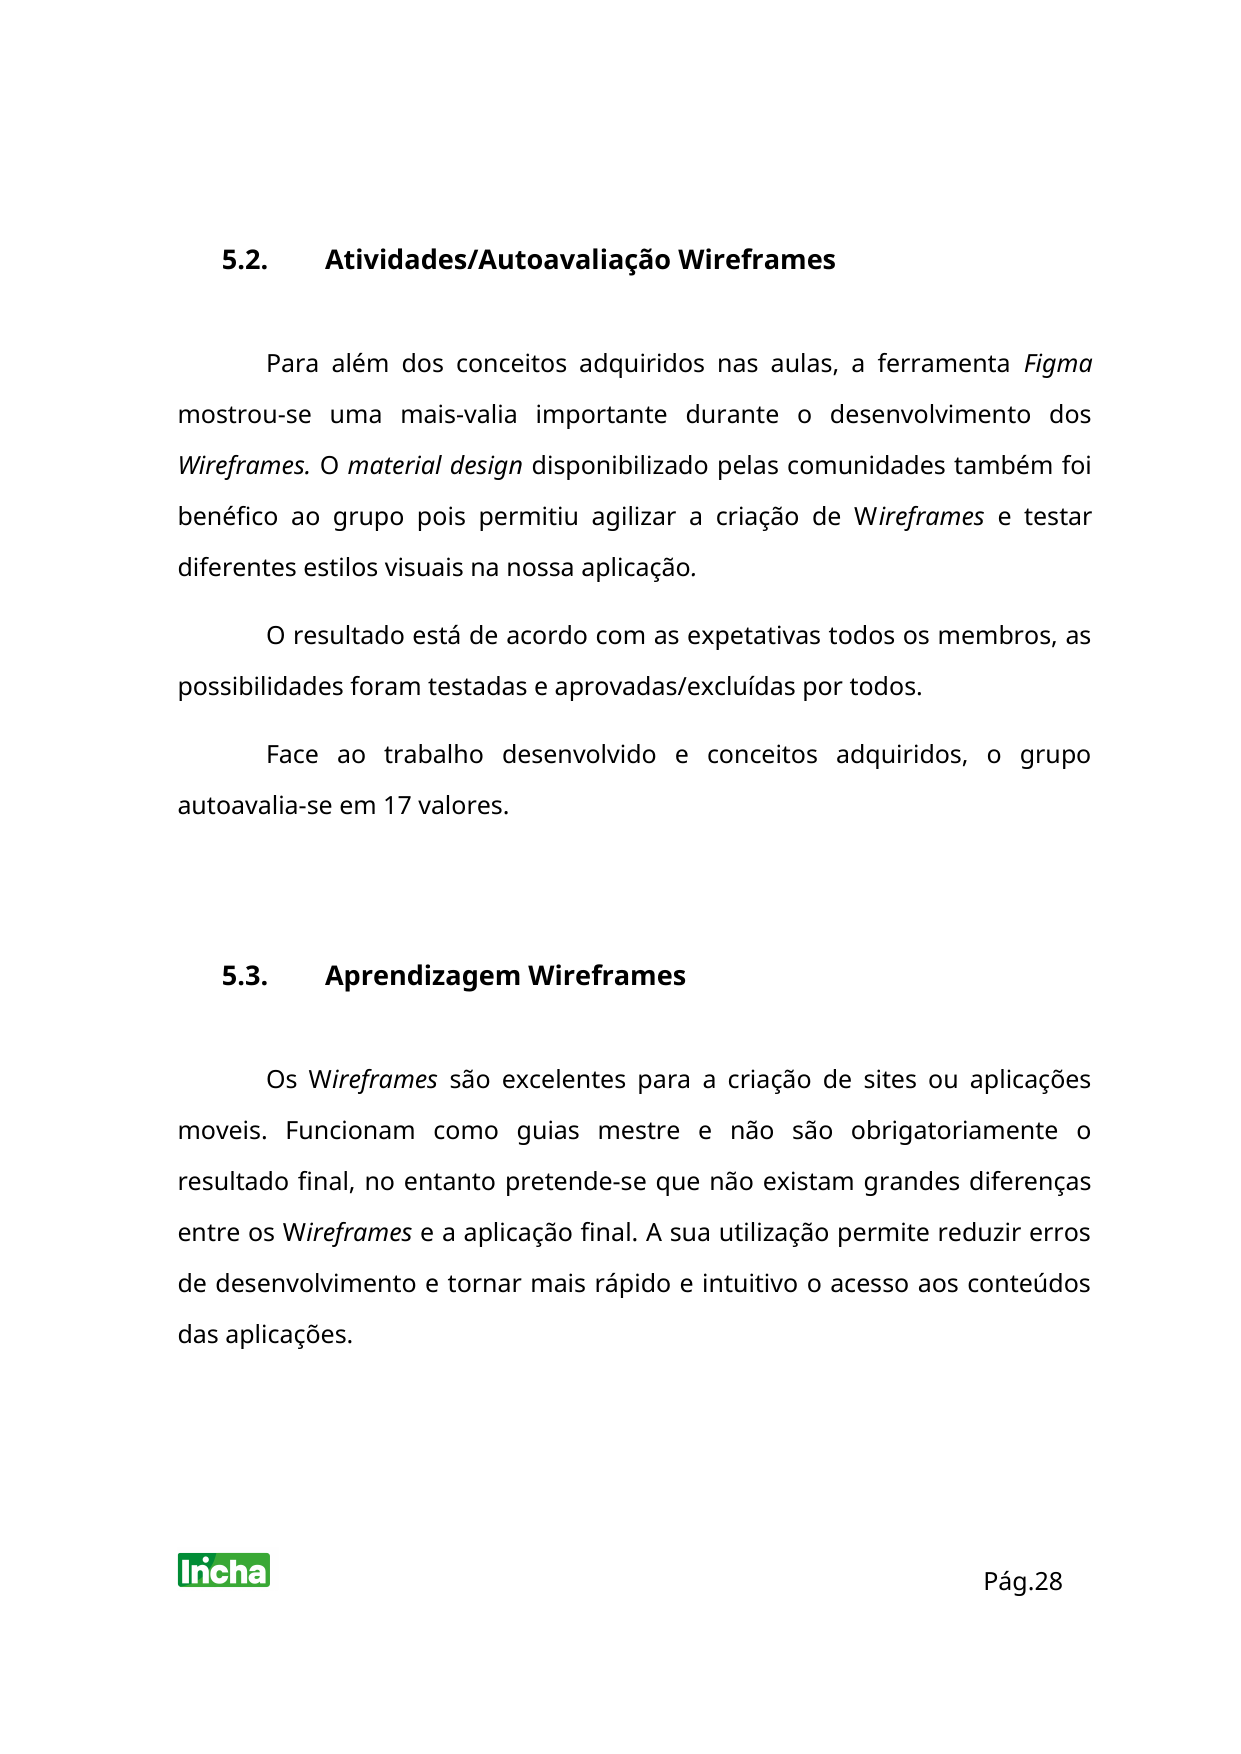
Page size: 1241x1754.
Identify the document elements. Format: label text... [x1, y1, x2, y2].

text Face ao trabalho desenvolvido e conceitos adquiridos, o grupo autoavalia-se em 17 valores. [177, 736, 1092, 821]
text Os Wireframes são excelentes para a criação de sites ou aplicações moveis. Funcionam como guias mestre e não são obrigatoriamente o resultado final, no entanto pretende-se que não existam grandes diferenças entre os Wireframes e a aplicação final. A sua utilização permite reduzir erros de desenvolvimento e tornar mais rápido e intuitivo o acesso aos conteúdos das aplicações. [177, 1061, 1092, 1351]
text Para além dos conceitos adquiridos nas aulas, a ferramenta Figma mostrou-se uma mais-valia importante durante o desenvolvimento dos Wireframes. O material design disponibilizado pelas comunidades também foi benéfico ao grupo pois permitiu agilizar a criação de Wireframes e testar diferentes estilos visuais na nossa aplicação. [177, 346, 1092, 584]
picture [177, 1547, 279, 1591]
subtitle Aprendizagem Wireframes [222, 956, 1092, 993]
subtitle Atividades/Autoavaliação Wireframes [222, 240, 1092, 277]
text O resultado está de acordo com as expetativas todos os membros, as possibilidades foram testadas e aprovadas/excluídas por todos. [177, 617, 1092, 703]
